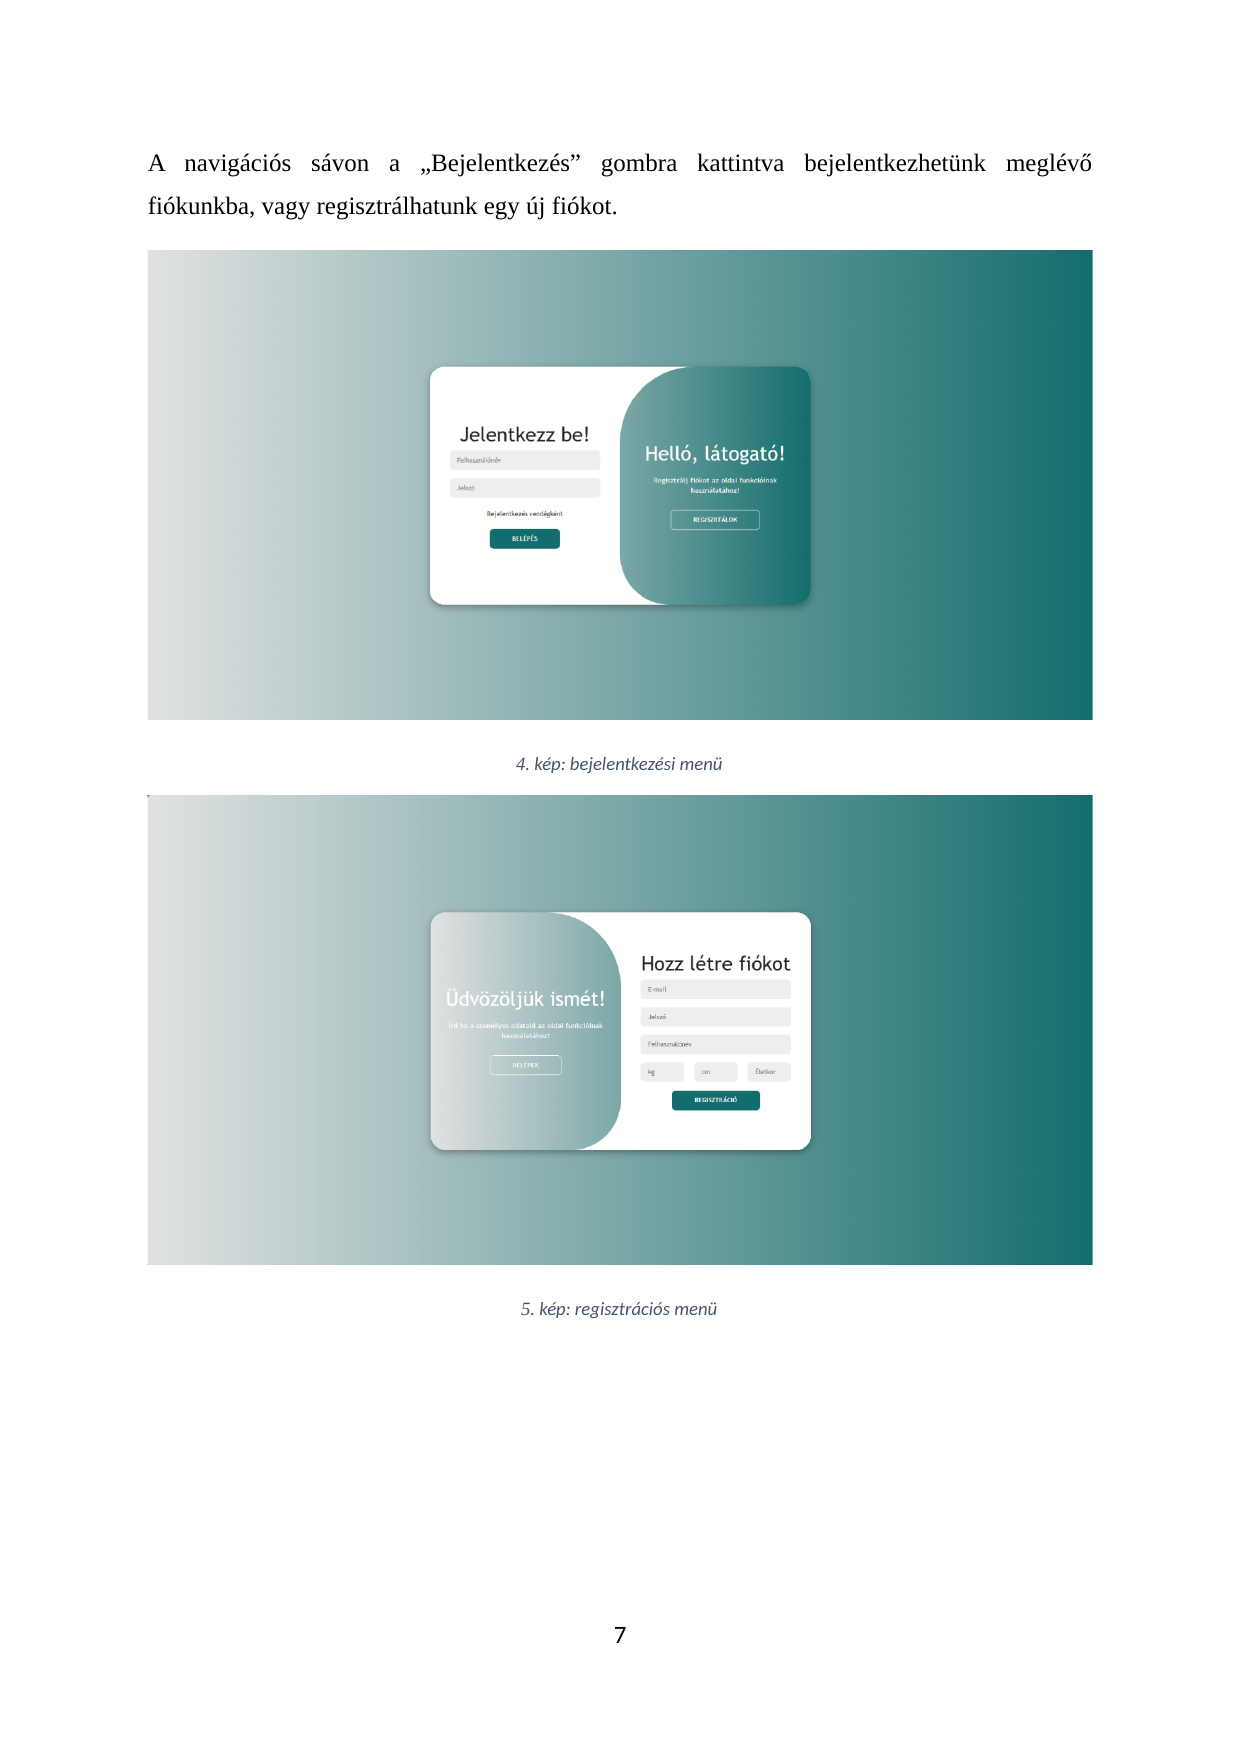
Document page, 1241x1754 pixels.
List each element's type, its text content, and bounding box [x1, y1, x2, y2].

text 4. kép: bejelentkezési menü [148, 752, 1092, 774]
text A navigációs sávon a „Bejelentkezés” gombra kattintva bejelentkezhetünk meglévő fiókunkba, vagy regisztrálhatunk egy új fiókot. [148, 148, 1092, 219]
picture [147, 795, 1093, 1265]
picture [147, 250, 1093, 720]
text 5. kép: regisztrációs menü [148, 1297, 1092, 1319]
